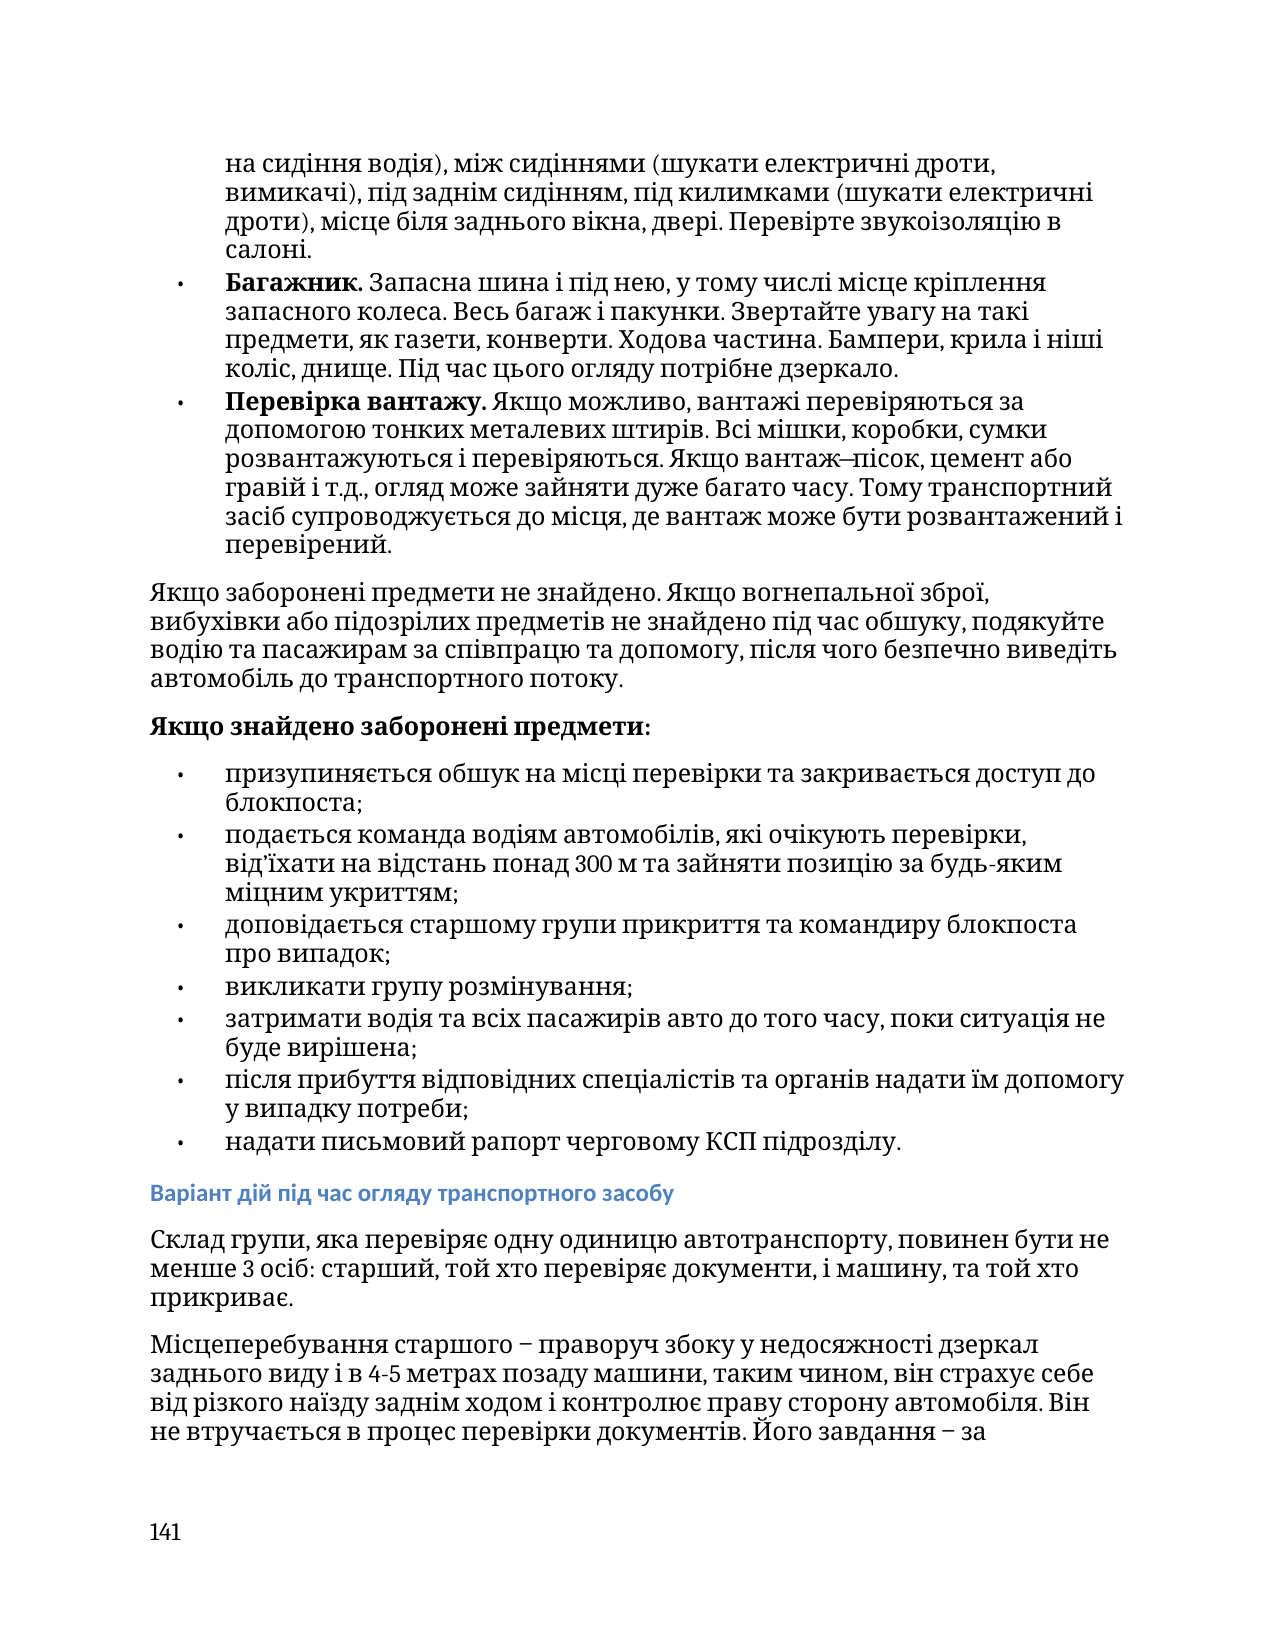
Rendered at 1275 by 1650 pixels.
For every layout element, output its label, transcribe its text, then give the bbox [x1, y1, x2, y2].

list надати письмовий рапорт черговому КСП підрозділу. [175, 1127, 1125, 1156]
list Перевірка вантажу. Якщо можливо, вантажі перевіряються за допомогою тонких металевих штирів. Всі мішки, коробки, сумки розвантажуються і перевіряються. Якщо вантаж ̶ пісок, цемент або гравій і т.д., огляд може зайняти дуже багато часу. Тому транспортний засіб супроводжується до місця, де вантаж може бути розвантажений і перевірений. [175, 387, 1125, 560]
list після прибуття відповідних спеціалістів та органів надати їм допомогу у випадку потреби; [175, 1066, 1125, 1124]
subtitle Варіант дій під час огляду транспортного засобу [150, 1177, 1125, 1208]
list призупиняється обшук на місці перевірки та закривається доступ до блокпоста; [175, 760, 1125, 817]
text Якщо заборонені предмети не знайдено. Якщо вогнепальної зброї, вибухівки або підозрілих предметів не знайдено під час обшуку, подякуйте водію та пасажирам за співпрацю та допомогу, після чого безпечно виведіть автомобіль до транспортного потоку. [150, 579, 1125, 694]
list Багажник. Запасна шина і під нею, у тому числі місце кріплення запасного колеса. Весь багаж і пакунки. Звертайте увагу на такі предмети, як газети, конверти. Ходова частина. Бампери, крила і ніші коліс, днище. Під час цього огляду потрібне дзеркало. [175, 269, 1125, 384]
list затримати водія та всіх пасажирів авто до того часу, поки ситуація не буде вирішена; [175, 1005, 1125, 1062]
list викликати групу розмінування; [175, 972, 1125, 1001]
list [175, 150, 1125, 265]
list подається команда водіям автомобілів, які очікують перевірки, від’їхати на відстань понад 300 м та зайняти позицію за будь-яким міцним укриттям; [175, 821, 1125, 907]
text Якщо знайдено заборонені предмети: [150, 712, 1125, 741]
text Склад групи, яка перевіряє одну одиницю автотранспорту, повинен бути не менше 3 осіб: старший, той хто перевіряє документи, і машину, та той хто прикриває. [150, 1226, 1125, 1313]
list доповідається старшому групи прикриття та командиру блокпоста про випадок; [175, 911, 1125, 969]
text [150, 1331, 1125, 1446]
